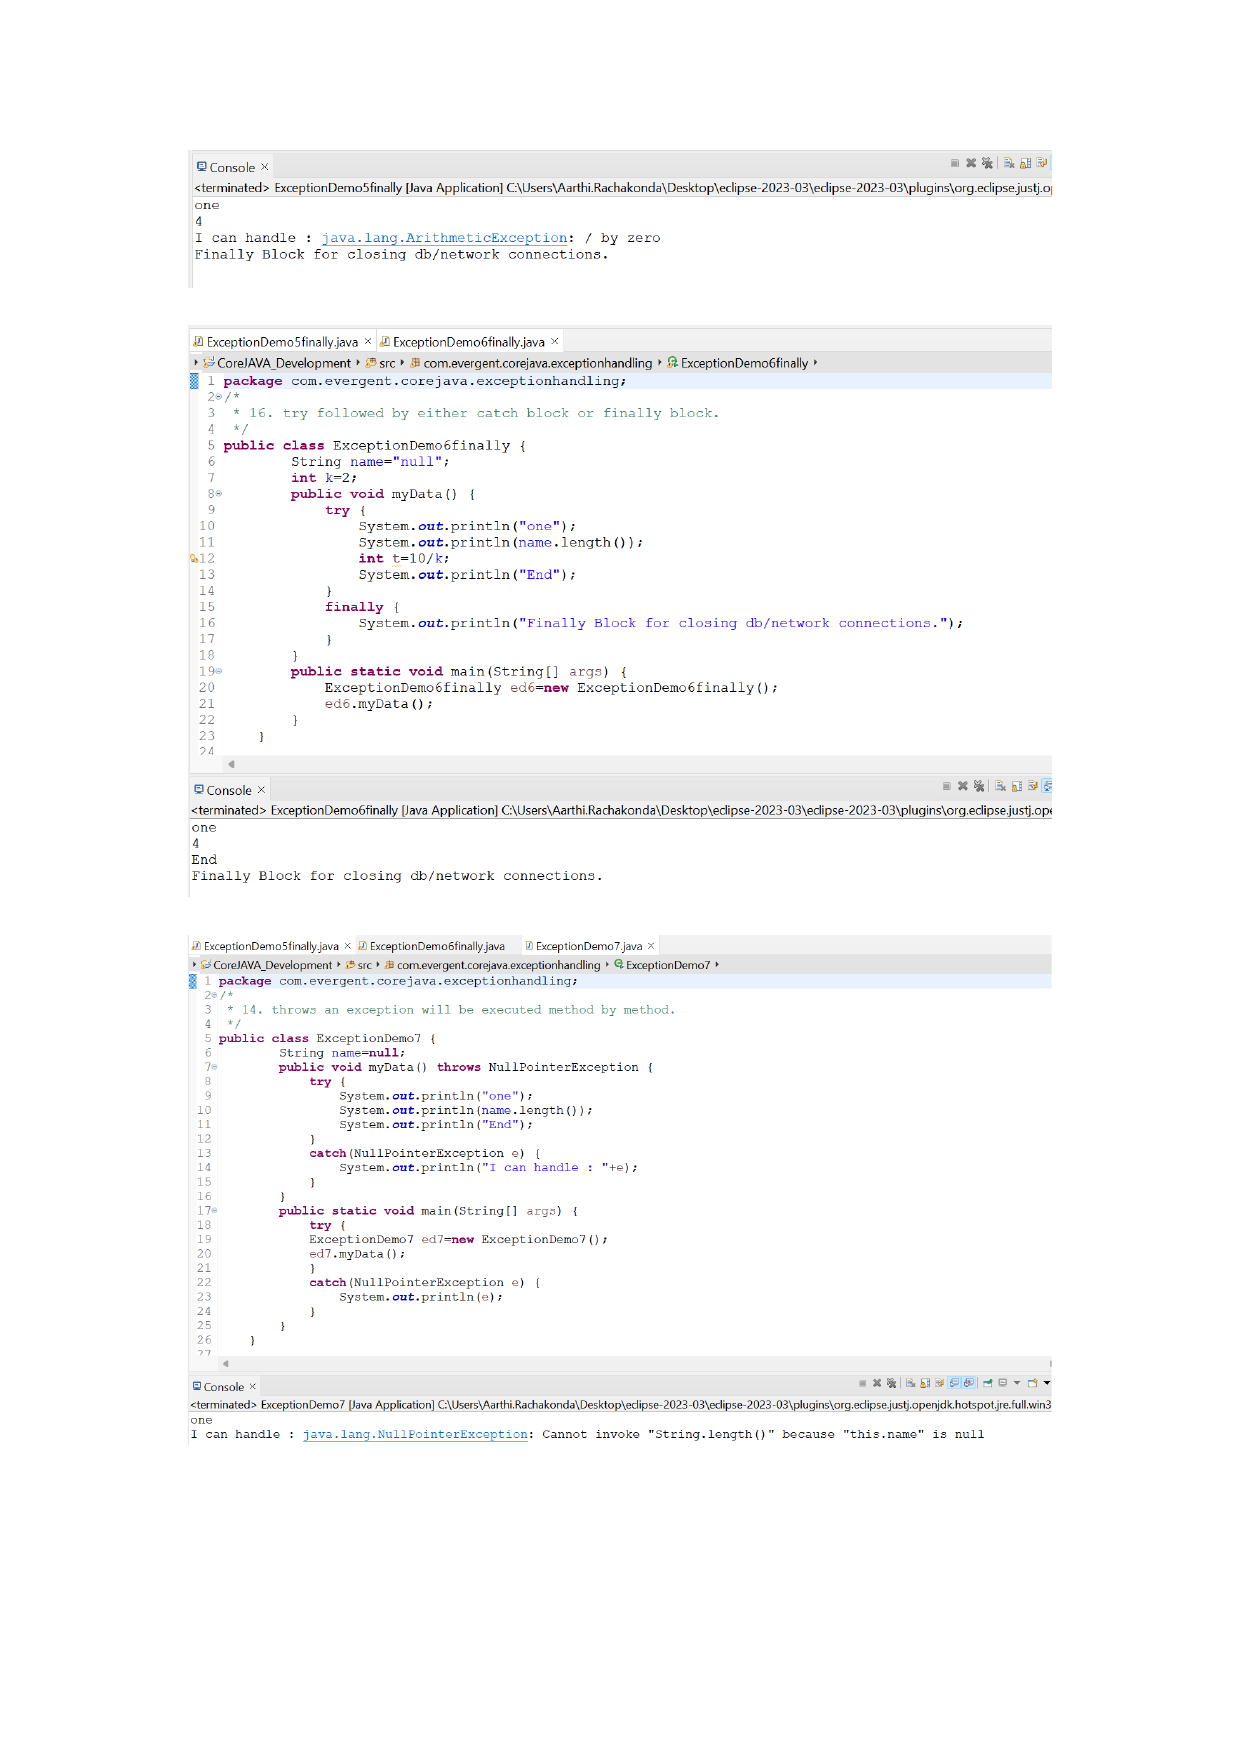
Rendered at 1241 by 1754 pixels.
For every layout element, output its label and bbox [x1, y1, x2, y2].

picture [187, 150, 1053, 288]
picture [187, 935, 1052, 1445]
picture [187, 325, 1052, 897]
